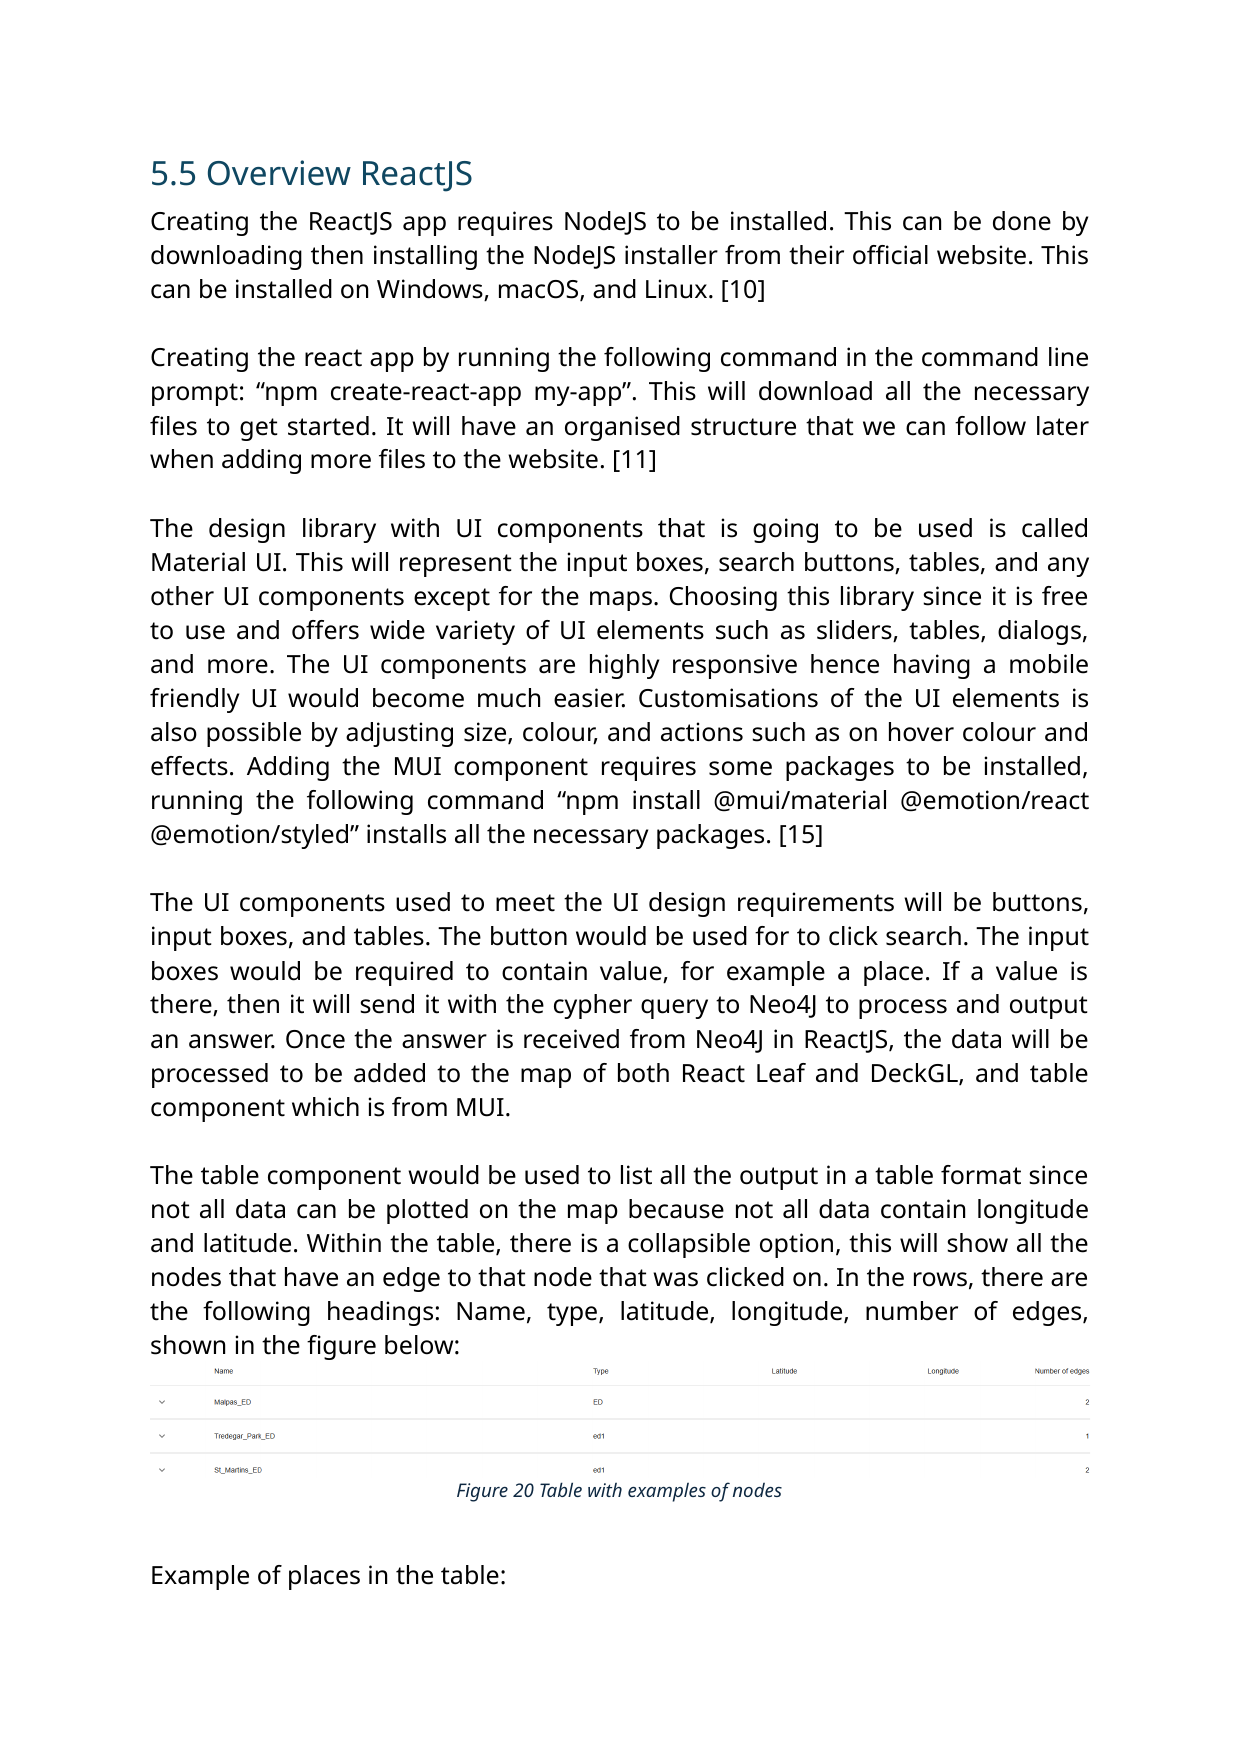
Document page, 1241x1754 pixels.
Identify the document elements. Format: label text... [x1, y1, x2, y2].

text The design library with UI components that is going to be used is called Material UI. This will represent the input boxes, search buttons, tables, and any other UI components except for the maps. Choosing this library since it is free to use and offers wide variety of UI elements such as sliders, tables, dialogs, and more. The UI components are highly responsive hence having a mobile friendly UI would become much easier. Customisations of the UI elements is also possible by adjusting size, colour, and actions such as on hover colour and effects. Adding the MUI component requires some packages to be installed, running the following command “npm install @mui/material @emotion/react @emotion/styled” installs all the necessary packages. [15] [150, 510, 1090, 851]
text Example of places in the table: [150, 1558, 1090, 1592]
picture [150, 1361, 1091, 1478]
text Creating the react app by running the following command in the command line prompt: “npm create-react-app my-app”. This will download all the necessary files to get started. It will have an organised structure that we can follow later when adding more files to the website. [11] [150, 340, 1090, 476]
text Figure 20 Table with examples of nodes [150, 1478, 1090, 1503]
text The UI components used to meet the UI design requirements will be buttons, input boxes, and tables. The button would be used for to click search. The input boxes would be required to contain value, for example a place. If a value is there, then it will send it with the cypher query to Neo4J to process and output an answer. Once the answer is received from Neo4J in ReactJS, the data will be processed to be added to the map of both React Leaf and DeckGL, and table component which is from MUI. [150, 885, 1090, 1123]
subtitle 5.5 Overview ReactJS [150, 150, 1090, 195]
text Creating the ReactJS app requires NodeJS to be installed. This can be done by downloading then installing the NodeJS installer from their official website. This can be installed on Windows, macOS, and Linux. [10] [150, 204, 1090, 306]
text The table component would be used to list all the output in a table format since not all data can be plotted on the map because not all data contain longitude and latitude. Within the table, there is a collapsible option, this will show all the nodes that have an edge to that node that was clicked on. In the rows, there are the following headings: Name, type, latitude, longitude, number of edges, shown in the figure below: [150, 1157, 1090, 1361]
